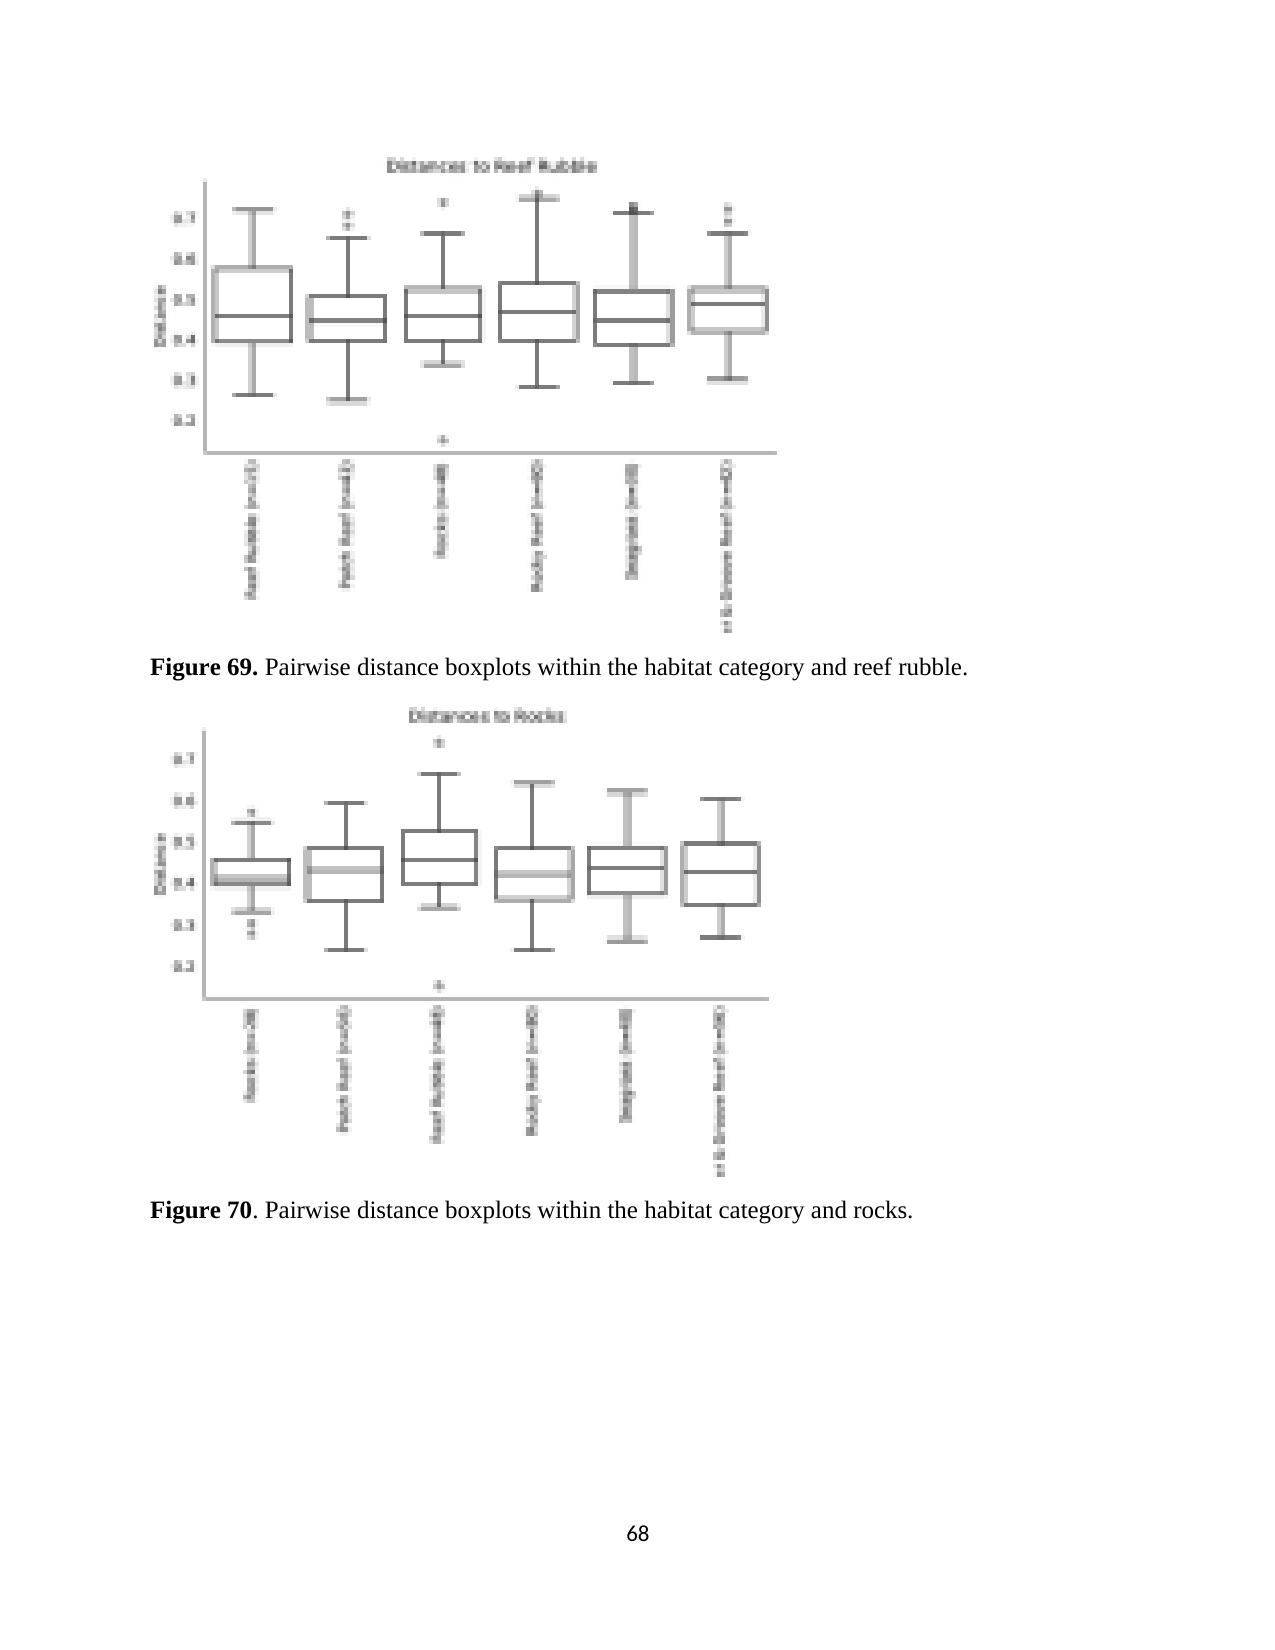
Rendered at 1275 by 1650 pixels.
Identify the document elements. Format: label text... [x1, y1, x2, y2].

text Figure 69. Pairwise distance boxplots within the habitat category and reef rubble. [150, 652, 1125, 681]
text Figure 70. Pairwise distance boxplots within the habitat category and rocks. [150, 1195, 1125, 1224]
